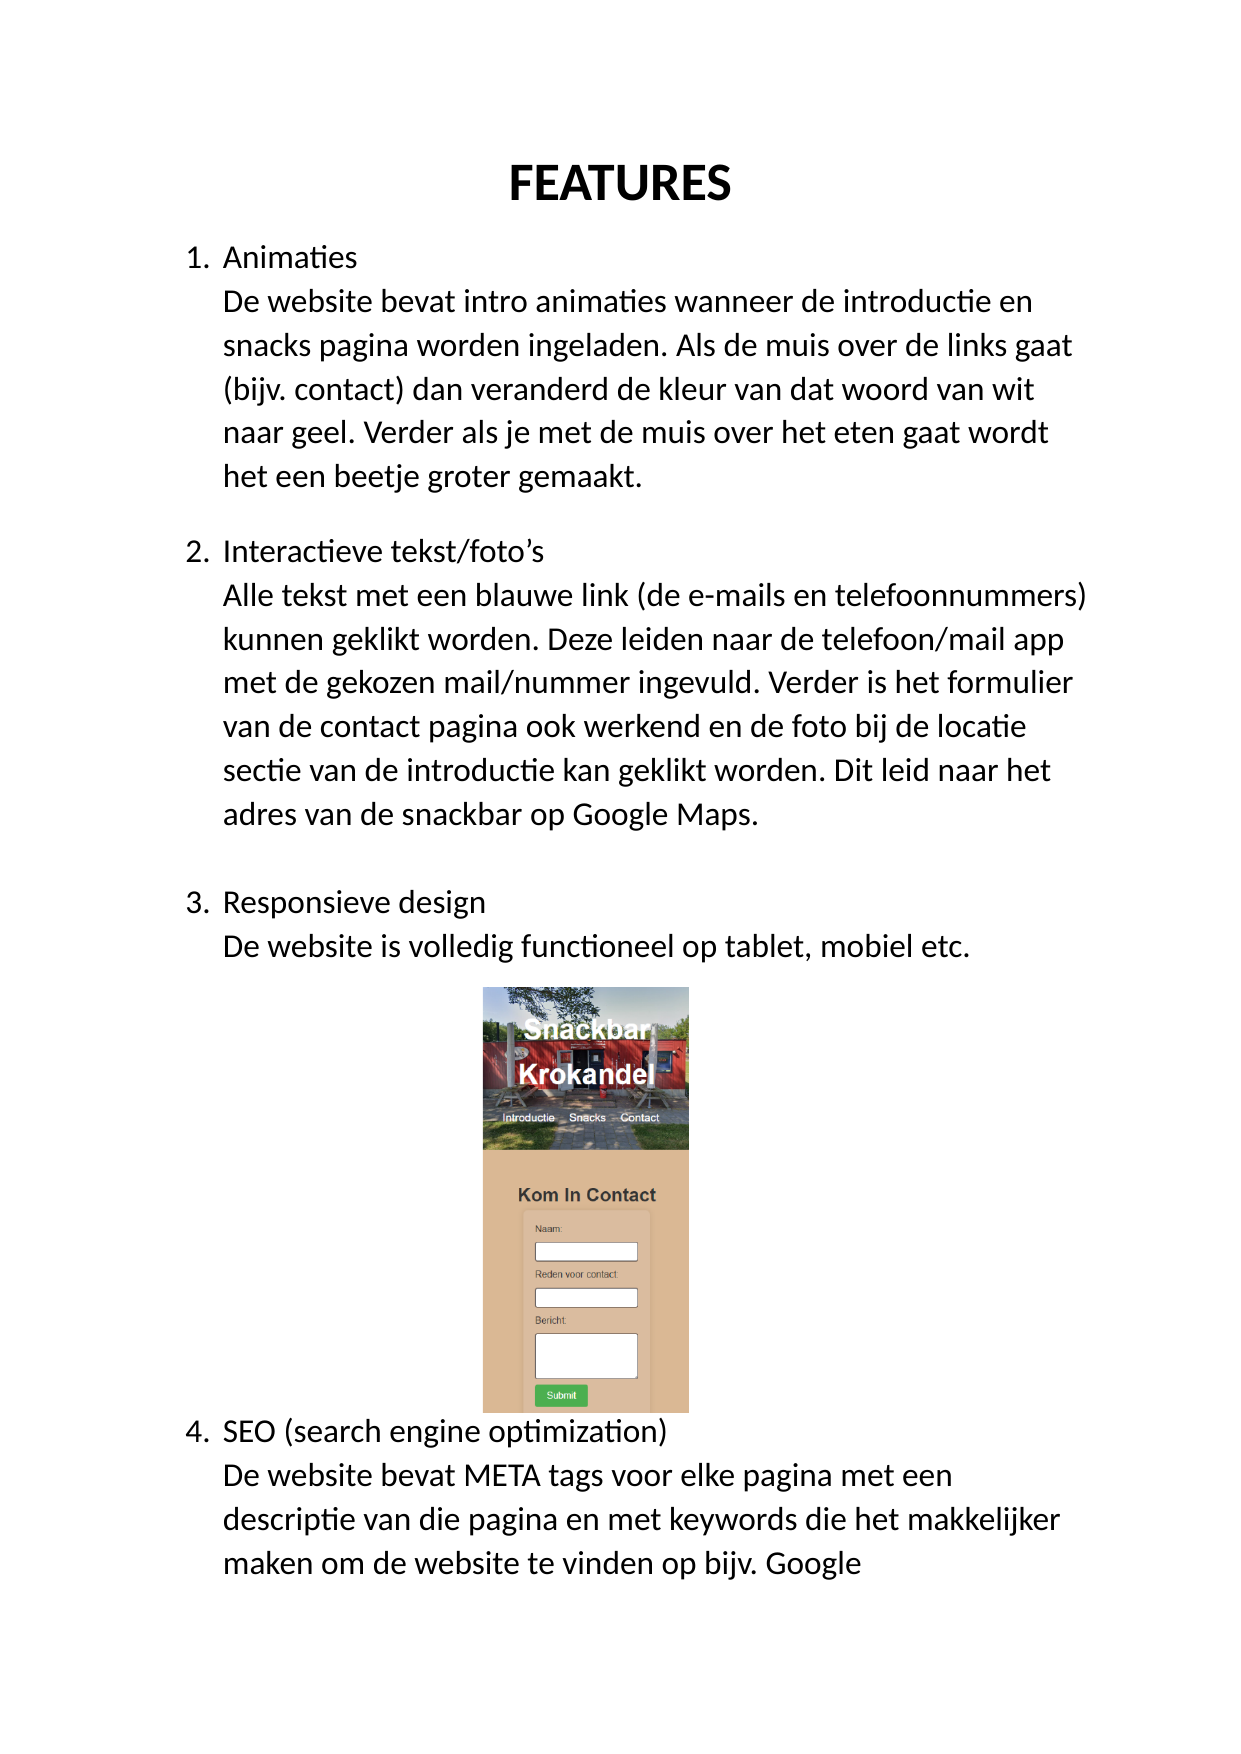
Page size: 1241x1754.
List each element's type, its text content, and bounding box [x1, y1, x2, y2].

list Animaties [185, 236, 1093, 276]
picture [482, 987, 689, 1413]
list Interactieve tekst/foto’s [185, 529, 1093, 570]
list De website is volledig functioneel op tablet, mobiel etc. [223, 925, 1093, 966]
list Alle tekst met een blauwe link (de e-mails en telefoonnummers) kunnen geklikt worden. Deze leiden naar de telefoon/mail app met de gekozen mail/nummer ingevuld. Verder is het formulier van de contact pagina ook werkend en de foto bij de locatie sectie van de introductie kan geklikt worden. Dit leid naar het adres van de snackbar op Google Maps. [223, 573, 1093, 834]
list SEO (search engine optimization) [185, 1410, 1093, 1451]
list De website bevat META tags voor elke pagina met een descriptie van die pagina en met keywords die het makkelijker maken om de website te vinden op bijv. Google [223, 1454, 1093, 1583]
text FEATURES [148, 148, 1093, 214]
list De website bevat intro animaties wanneer de introductie en snacks pagina worden ingeladen. Als de muis over de links gaat (bijv. contact) dan veranderd de kleur van dat woord van wit naar geel. Verder als je met de muis over het eten gaat wordt het een beetje groter gemaakt. [223, 279, 1093, 496]
list Responsieve design [185, 881, 1093, 922]
